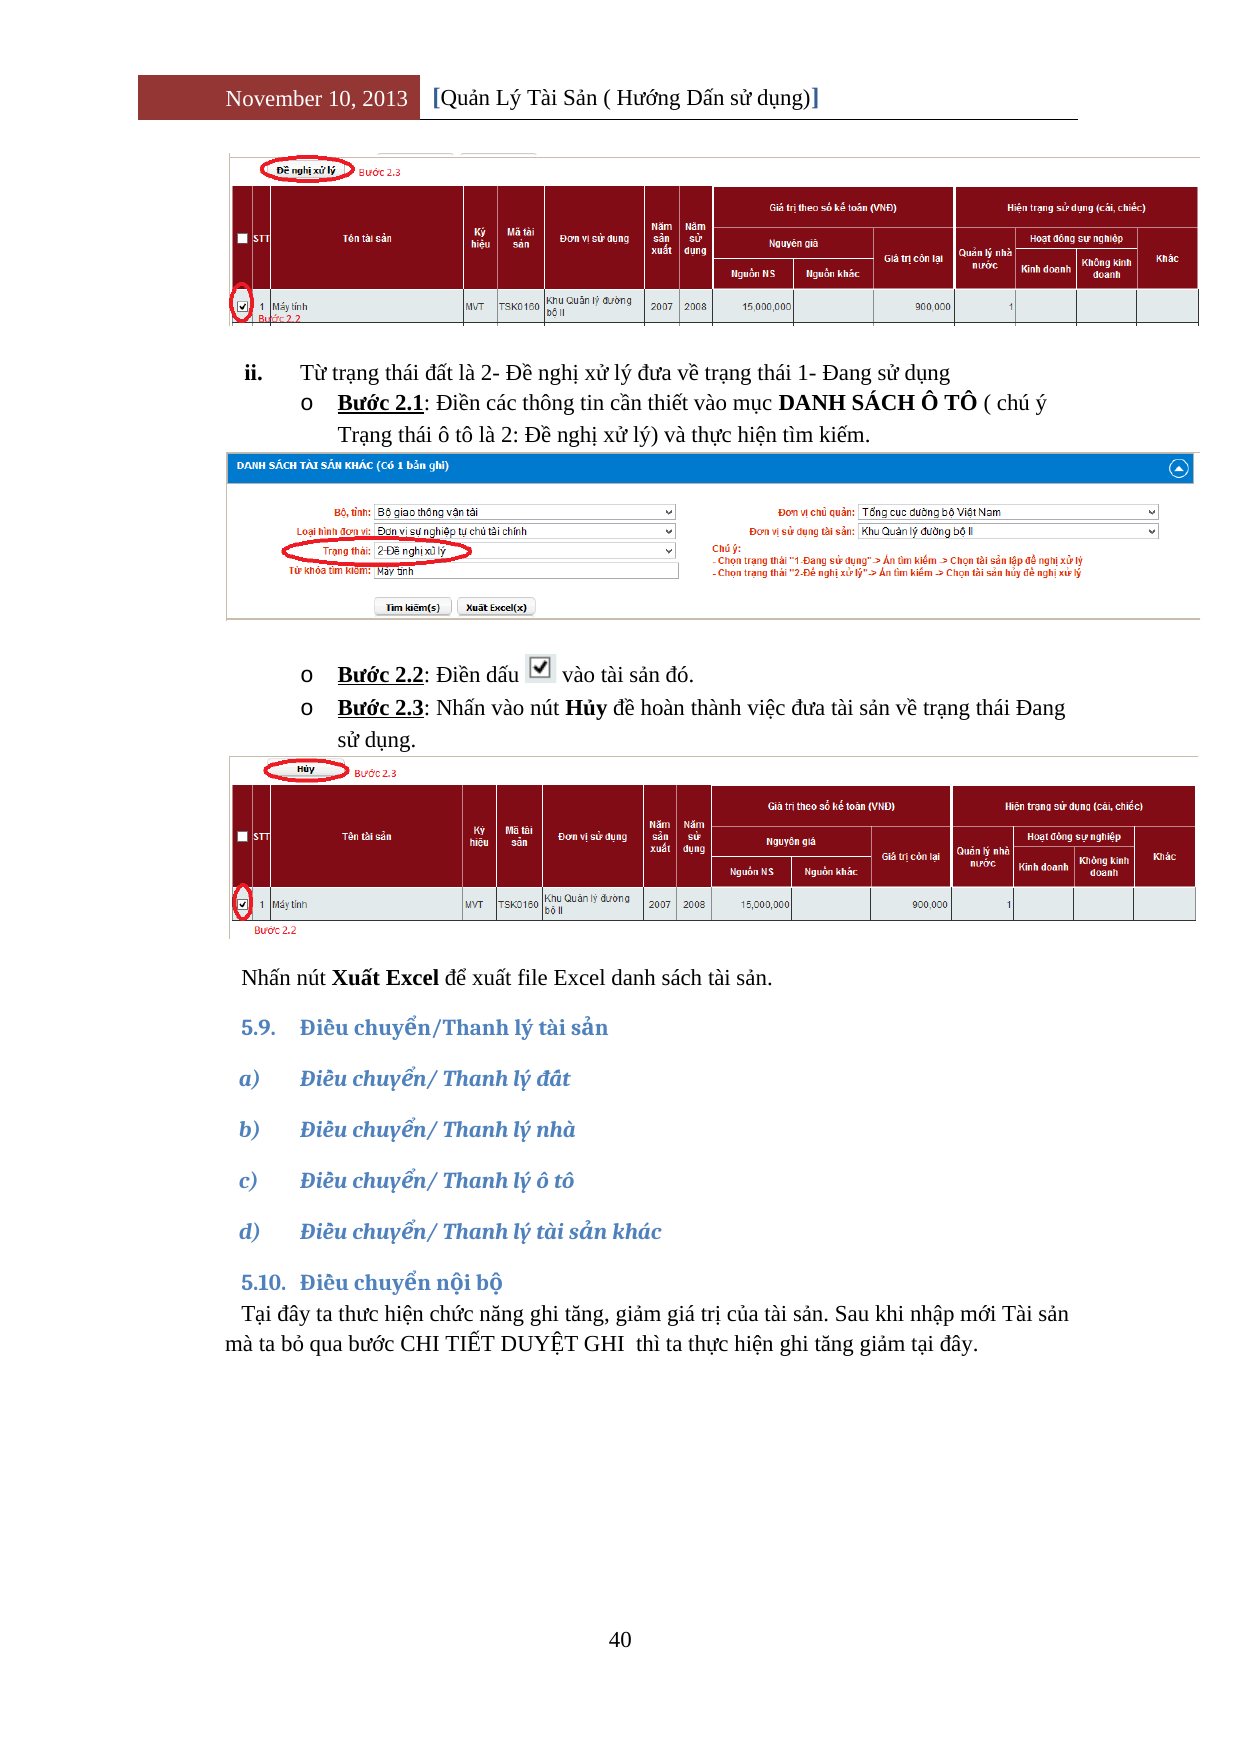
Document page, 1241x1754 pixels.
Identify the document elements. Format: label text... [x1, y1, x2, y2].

subtitle Điều chuyển/ Thanh lý nhà [239, 1117, 1090, 1143]
picture [525, 654, 557, 683]
subtitle Điều chuyển/ Thanh lý đất [239, 1066, 1090, 1092]
picture [225, 756, 1199, 939]
picture [225, 451, 1200, 621]
picture [225, 153, 1200, 326]
text Tại đây ta thưc hiện chức năng ghi tăng, giảm giá trị của tài sản. Sau khi nhập mới Tài sản mà ta bỏ qua bước CHI TIẾT DUYỆT GHI thì ta thực hiện ghi tăng giảm tại đây. [225, 1300, 1090, 1357]
subtitle Điều chuyển/Thanh lý tài sản [241, 1014, 1090, 1041]
subtitle Điều chuyển/ Thanh lý ô tô [239, 1168, 1090, 1194]
list Bước 2.2: Điền dấu vào tài sản đó. [300, 654, 1090, 689]
subtitle Điều chuyển/ Thanh lý tài sản khác [239, 1219, 1090, 1245]
list Từ trạng thái đất là 2- Đề nghị xử lý đưa về trạng thái 1- Đang sử dụng [262, 359, 1090, 386]
text Nhấn nút Xuất Excel để xuất file Excel danh sách tài sản. [166, 963, 1090, 990]
subtitle Điều chuyển nội bộ [241, 1270, 1090, 1296]
list Bước 2.3: Nhấn vào nút Hủy đề hoàn thành việc đưa tài sản về trạng thái Đang sử dụng. [300, 694, 1090, 752]
list Bước 2.1: Điền các thông tin cần thiết vào mục DANH SÁCH Ô TÔ ( chú ý Trạng thái ô tô là 2: Đề nghị xử lý) và thực hiện tìm kiếm. [300, 389, 1090, 448]
